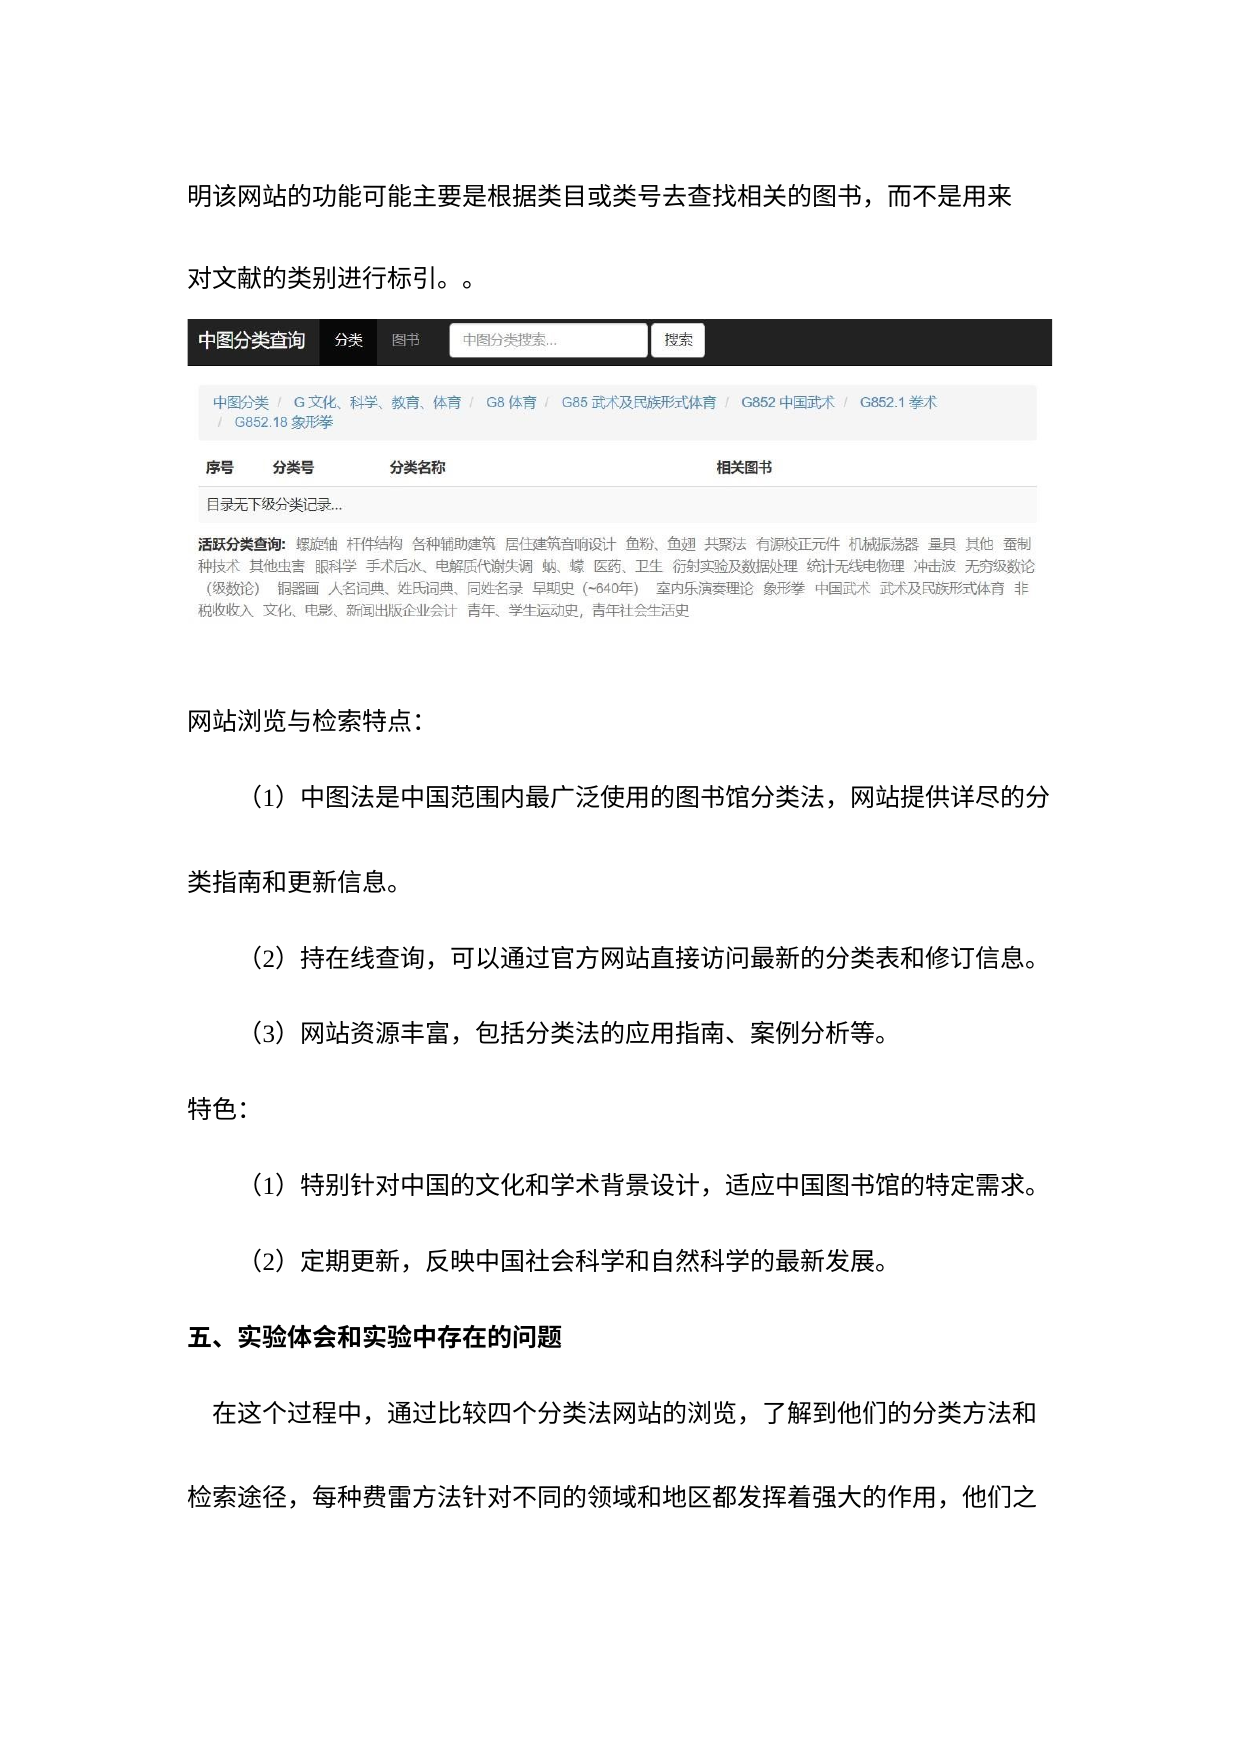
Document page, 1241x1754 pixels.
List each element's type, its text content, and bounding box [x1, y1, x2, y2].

text （3）网站资源丰富，包括分类法的应用指南、案例分析等。 [187, 999, 1053, 1064]
picture [187, 319, 1053, 650]
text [186, 162, 1029, 309]
text （1）中图法是中国范围内最广泛使用的图书馆分类法，网站提供详尽的分类指南和更新信息。 [187, 763, 1053, 913]
text 特色： [187, 1075, 1053, 1140]
text 网站浏览与检索特点： [187, 687, 1053, 752]
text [187, 1379, 1053, 1528]
text （1）特别针对中国的文化和学术背景设计，适应中国图书馆的特定需求。 [187, 1151, 1053, 1216]
text （2）持在线查询，可以通过官方网站直接访问最新的分类表和修订信息。 [187, 924, 1053, 989]
text （2）定期更新，反映中国社会科学和自然科学的最新发展。 [187, 1227, 1053, 1292]
text 五、实验体会和实验中存在的问题 [187, 1303, 1053, 1368]
